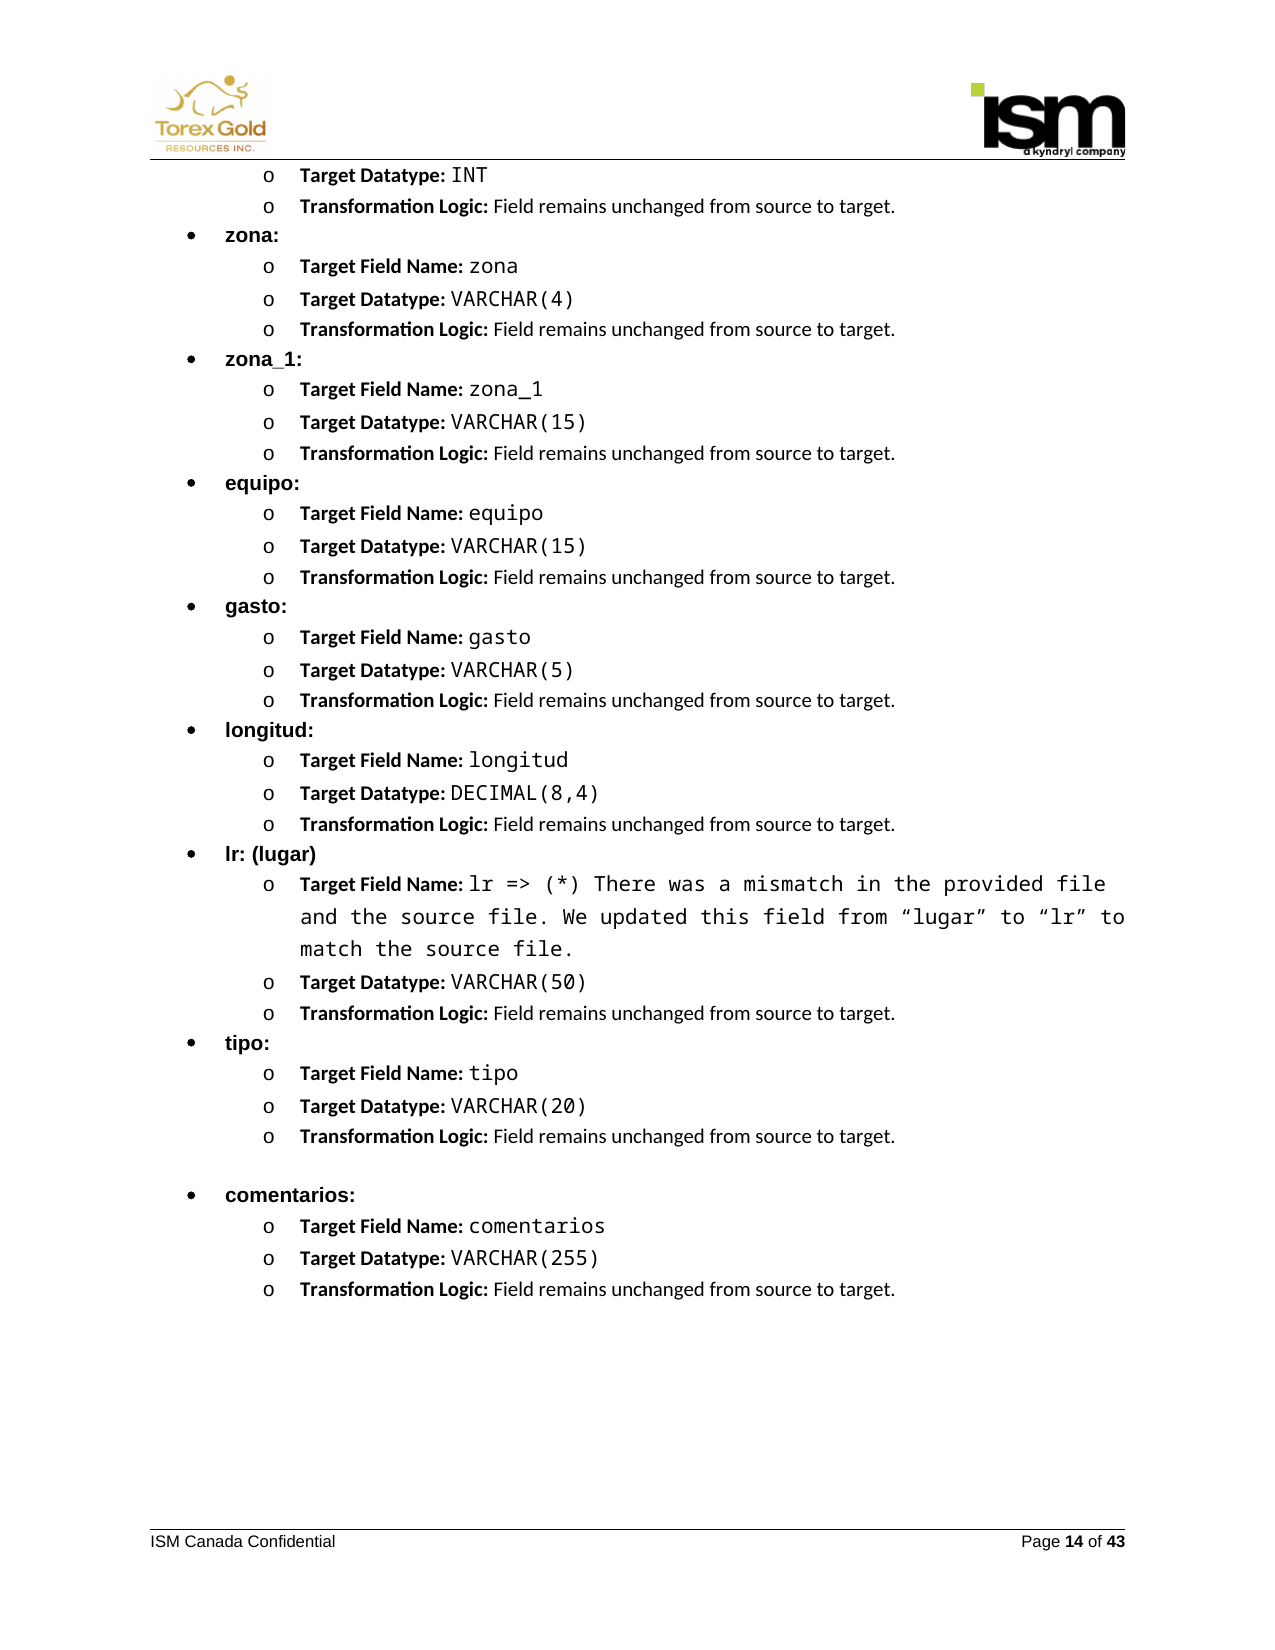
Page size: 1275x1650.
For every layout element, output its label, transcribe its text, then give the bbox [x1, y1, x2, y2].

list Target Datatype: DECIMAL(8,4) [262, 778, 1125, 807]
list gasto: [187, 594, 1125, 618]
list zona: [187, 223, 1125, 247]
list Target Datatype: VARCHAR(15) [262, 531, 1125, 559]
list Target Field Name: zona [262, 251, 1125, 279]
list Transformation Logic: Field remains unchanged from source to target. [262, 440, 1125, 467]
list Target Datatype: VARCHAR(15) [262, 407, 1125, 436]
list Target Datatype: VARCHAR(4) [262, 284, 1125, 312]
list Target Datatype: VARCHAR(5) [262, 655, 1125, 683]
list Transformation Logic: Field remains unchanged from source to target. [262, 1276, 1125, 1303]
list equipo: [187, 471, 1125, 495]
list longitud: [187, 718, 1125, 742]
list Target Field Name: longitud [262, 746, 1125, 774]
picture [971, 83, 1125, 157]
list Target Field Name: zona_1 [262, 374, 1125, 403]
list Transformation Logic: Field remains unchanged from source to target. [262, 193, 1125, 219]
list Transformation Logic: Field remains unchanged from source to target. [262, 317, 1125, 343]
list Target Field Name: gasto [262, 622, 1125, 650]
list Transformation Logic: Field remains unchanged from source to target. [262, 1123, 1125, 1150]
list Transformation Logic: Field remains unchanged from source to target. [262, 811, 1125, 838]
list Target Field Name: comentarios [262, 1211, 1125, 1239]
list Transformation Logic: Field remains unchanged from source to target. [262, 564, 1125, 590]
list Target Field Name: equipo [262, 498, 1125, 527]
picture [150, 75, 273, 157]
list Transformation Logic: Field remains unchanged from source to target. [262, 1000, 1125, 1026]
list Target Datatype: VARCHAR(255) [262, 1243, 1125, 1272]
list comentarios: [187, 1183, 1125, 1207]
list Transformation Logic: Field remains unchanged from source to target. [262, 687, 1125, 714]
list Target Field Name: lr => (*) There was a mismatch in the provided file and the source file. We updated this field from “lugar” to “lr” to match the source file. [262, 869, 1125, 963]
list lr: (lugar) [187, 842, 1125, 866]
list Target Datatype: INT [262, 160, 1125, 189]
list zona_1: [187, 347, 1125, 371]
list Target Datatype: VARCHAR(50) [262, 967, 1125, 996]
list Target Field Name: tipo [262, 1058, 1125, 1086]
list tipo: [187, 1030, 1125, 1054]
list Target Datatype: VARCHAR(20) [262, 1091, 1125, 1119]
